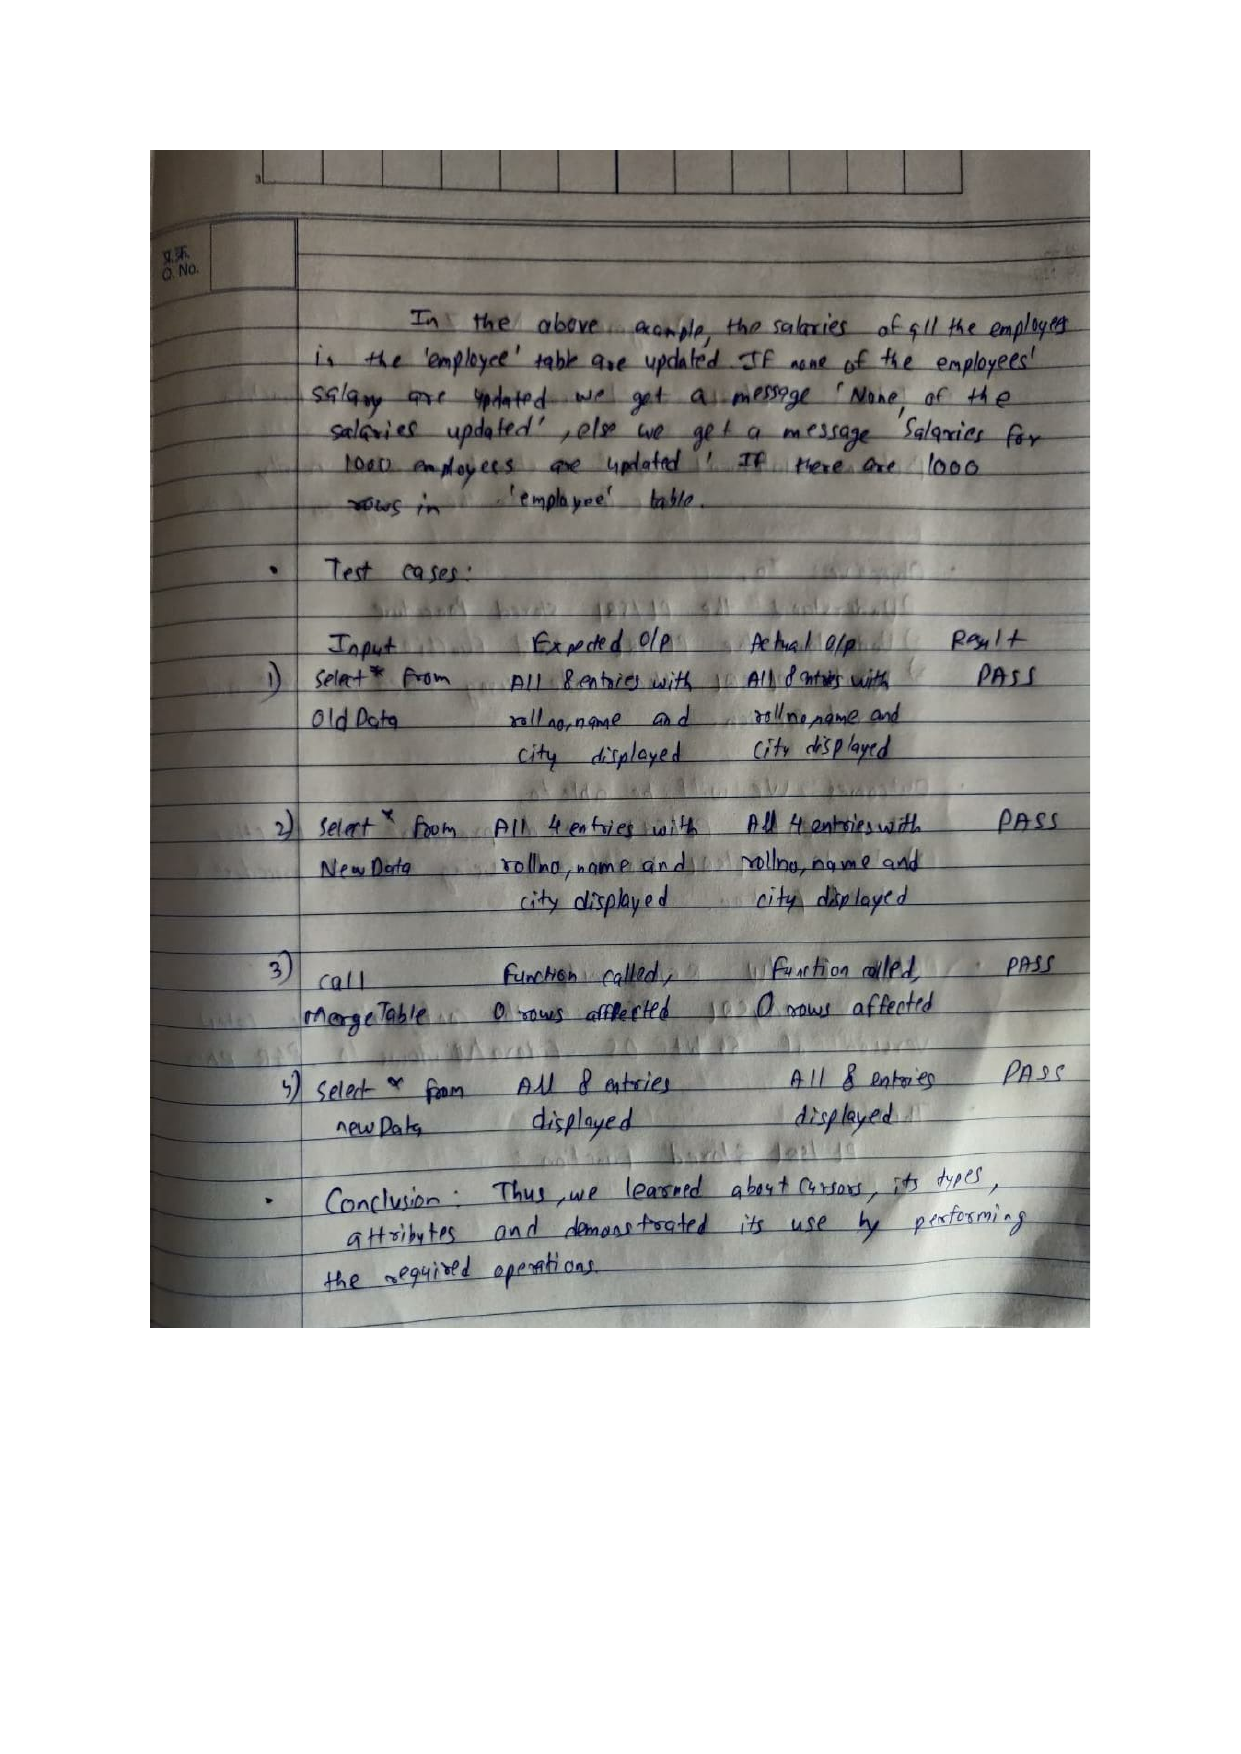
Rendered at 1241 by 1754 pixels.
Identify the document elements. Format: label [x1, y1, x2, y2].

picture [150, 150, 1091, 1328]
